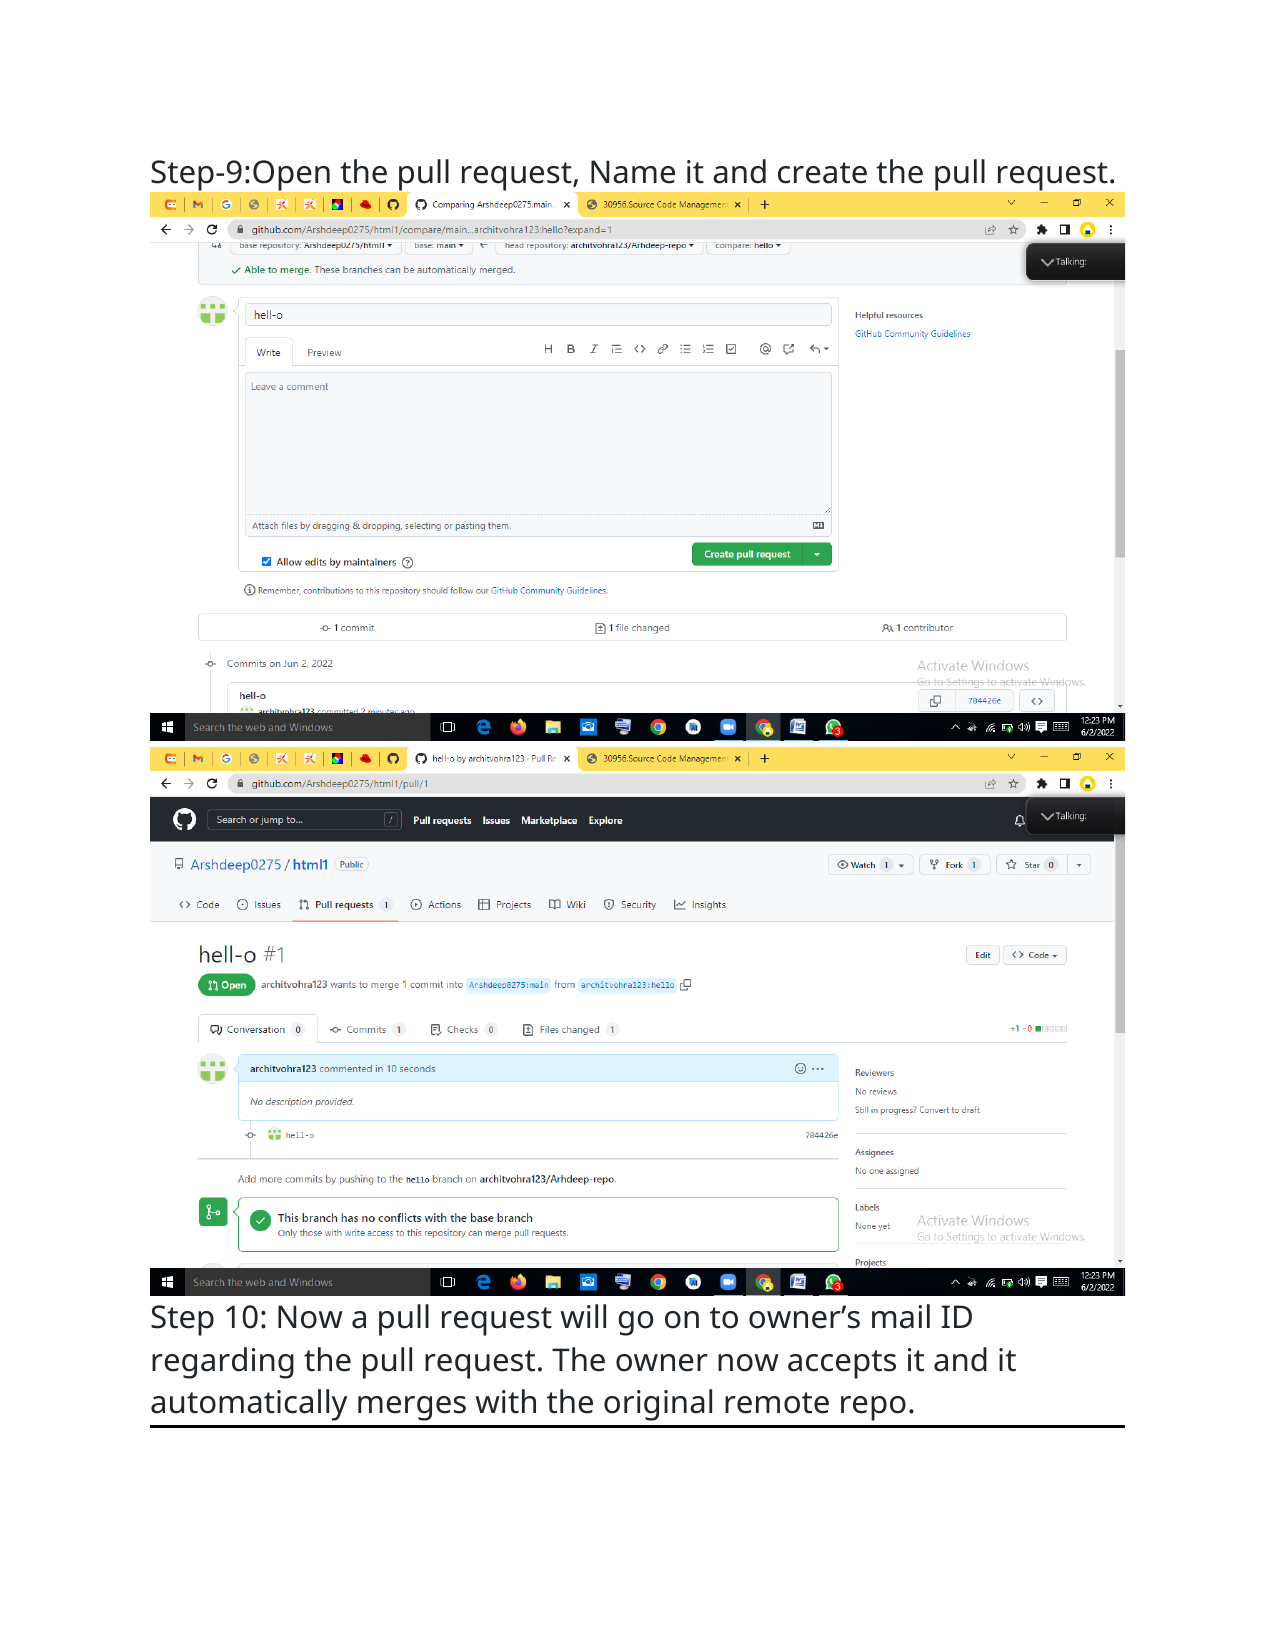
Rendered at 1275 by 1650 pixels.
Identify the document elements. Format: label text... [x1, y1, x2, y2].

picture [150, 747, 1125, 1296]
picture [150, 192, 1125, 741]
text Step 10: Now a pull request will go on to owner’s mail ID regarding the pull request. The owner now accepts it and it automatically merges with the original remote repo. [150, 1296, 1125, 1425]
text Step-9:Open the pull request, Name it and create the pull request. [150, 150, 1125, 192]
